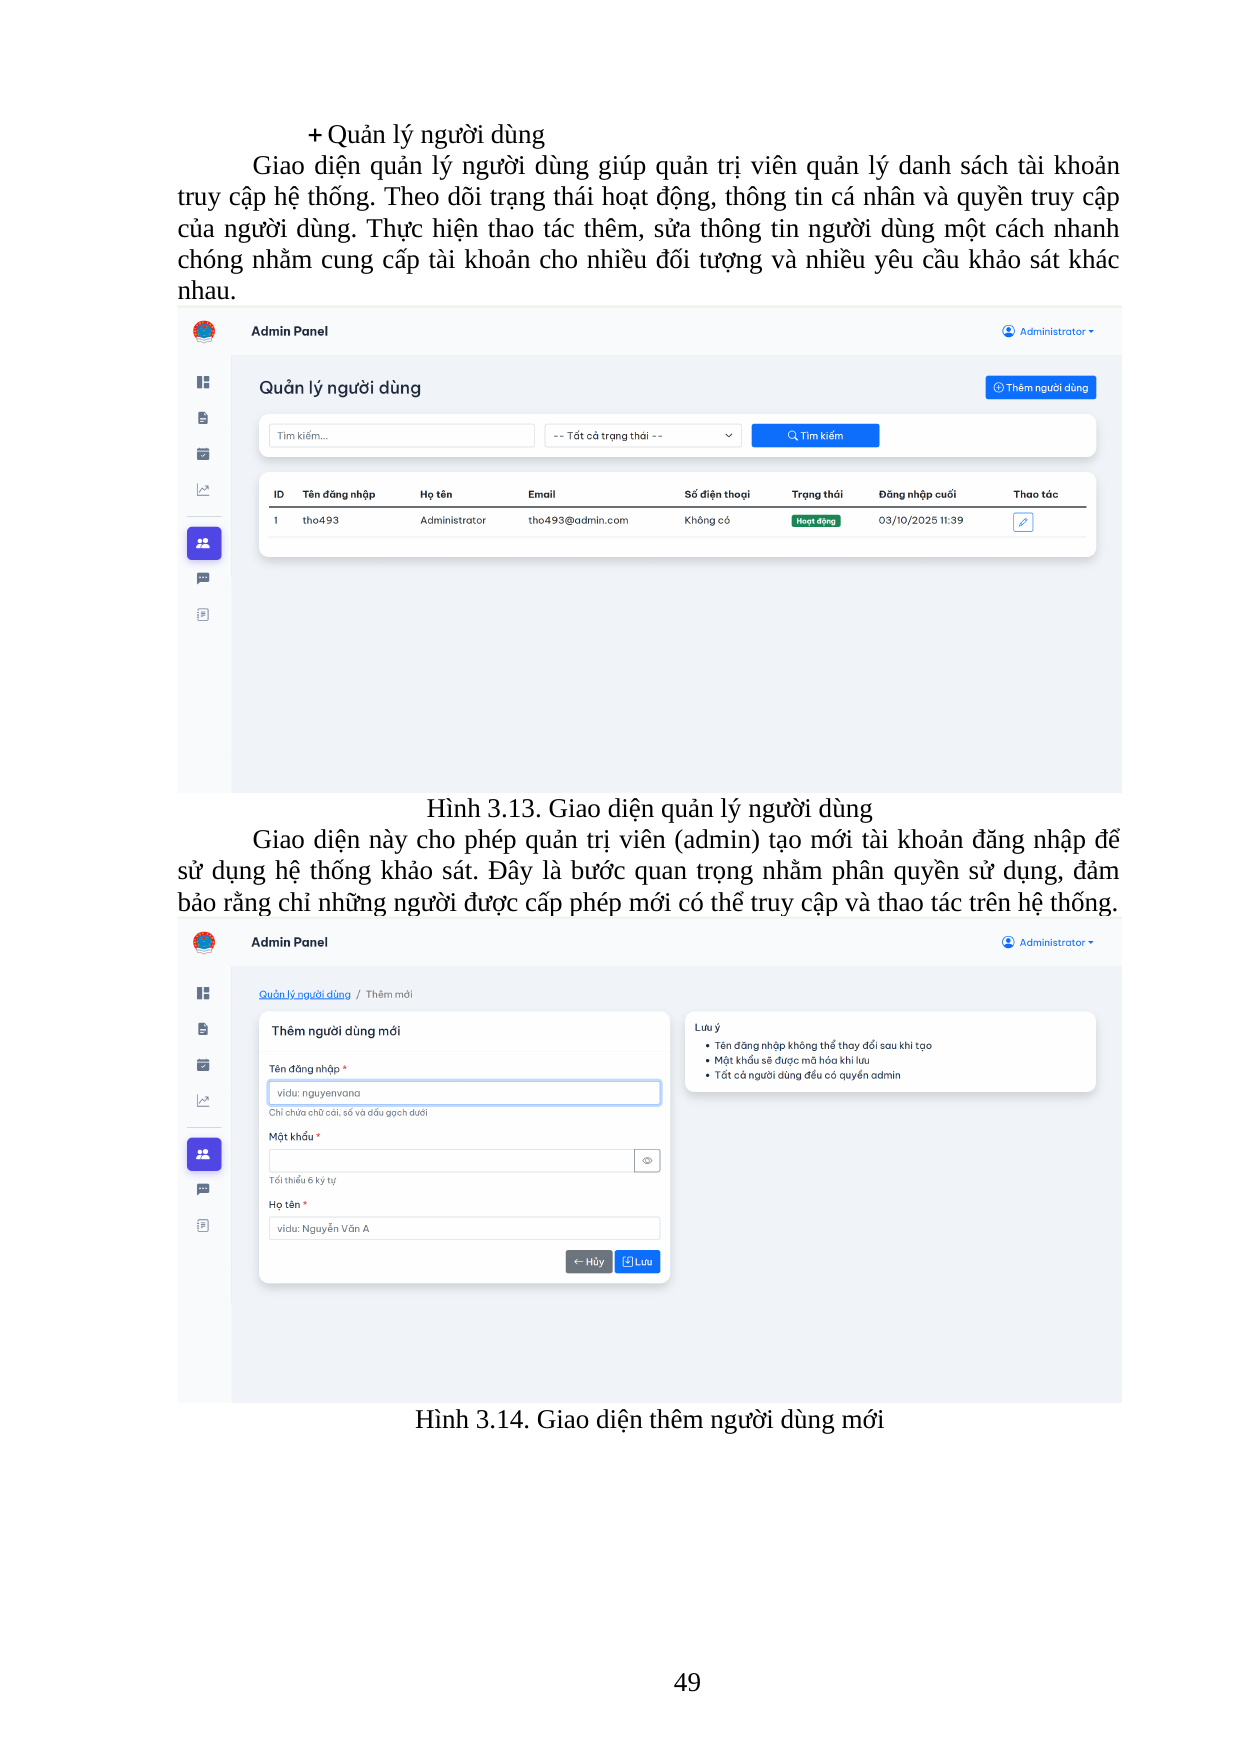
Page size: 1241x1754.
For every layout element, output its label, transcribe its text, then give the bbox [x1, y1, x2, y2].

text Hình 3.13. Giao diện quản lý người dùng [177, 793, 1122, 823]
picture [177, 916, 1123, 1403]
text Hình 3.14. Giao diện thêm người dùng mới [177, 1403, 1122, 1434]
picture [177, 305, 1123, 793]
text Quản lý người dùng [177, 118, 1122, 149]
text Giao diện quản lý người dùng giúp quản trị viên quản lý danh sách tài khoản truy cập hệ thống. Theo dõi trạng thái hoạt động, thông tin cá nhân và quyền truy cập của người dùng. Thực hiện thao tác thêm, sửa thông tin người dùng một cách nhanh chóng nhằm cung cấp tài khoản cho nhiều đối tượng và nhiều yêu cầu khảo sát khác nhau. [177, 149, 1122, 305]
text Giao diện này cho phép quản trị viên (admin) tạo mới tài khoản đăng nhập để sử dụng hệ thống khảo sát. Đây là bước quan trọng nhằm phân quyền sử dụng, đảm bảo rằng chỉ những người được cấp phép mới có thể truy cập và thao tác trên hệ thống. [177, 823, 1122, 916]
